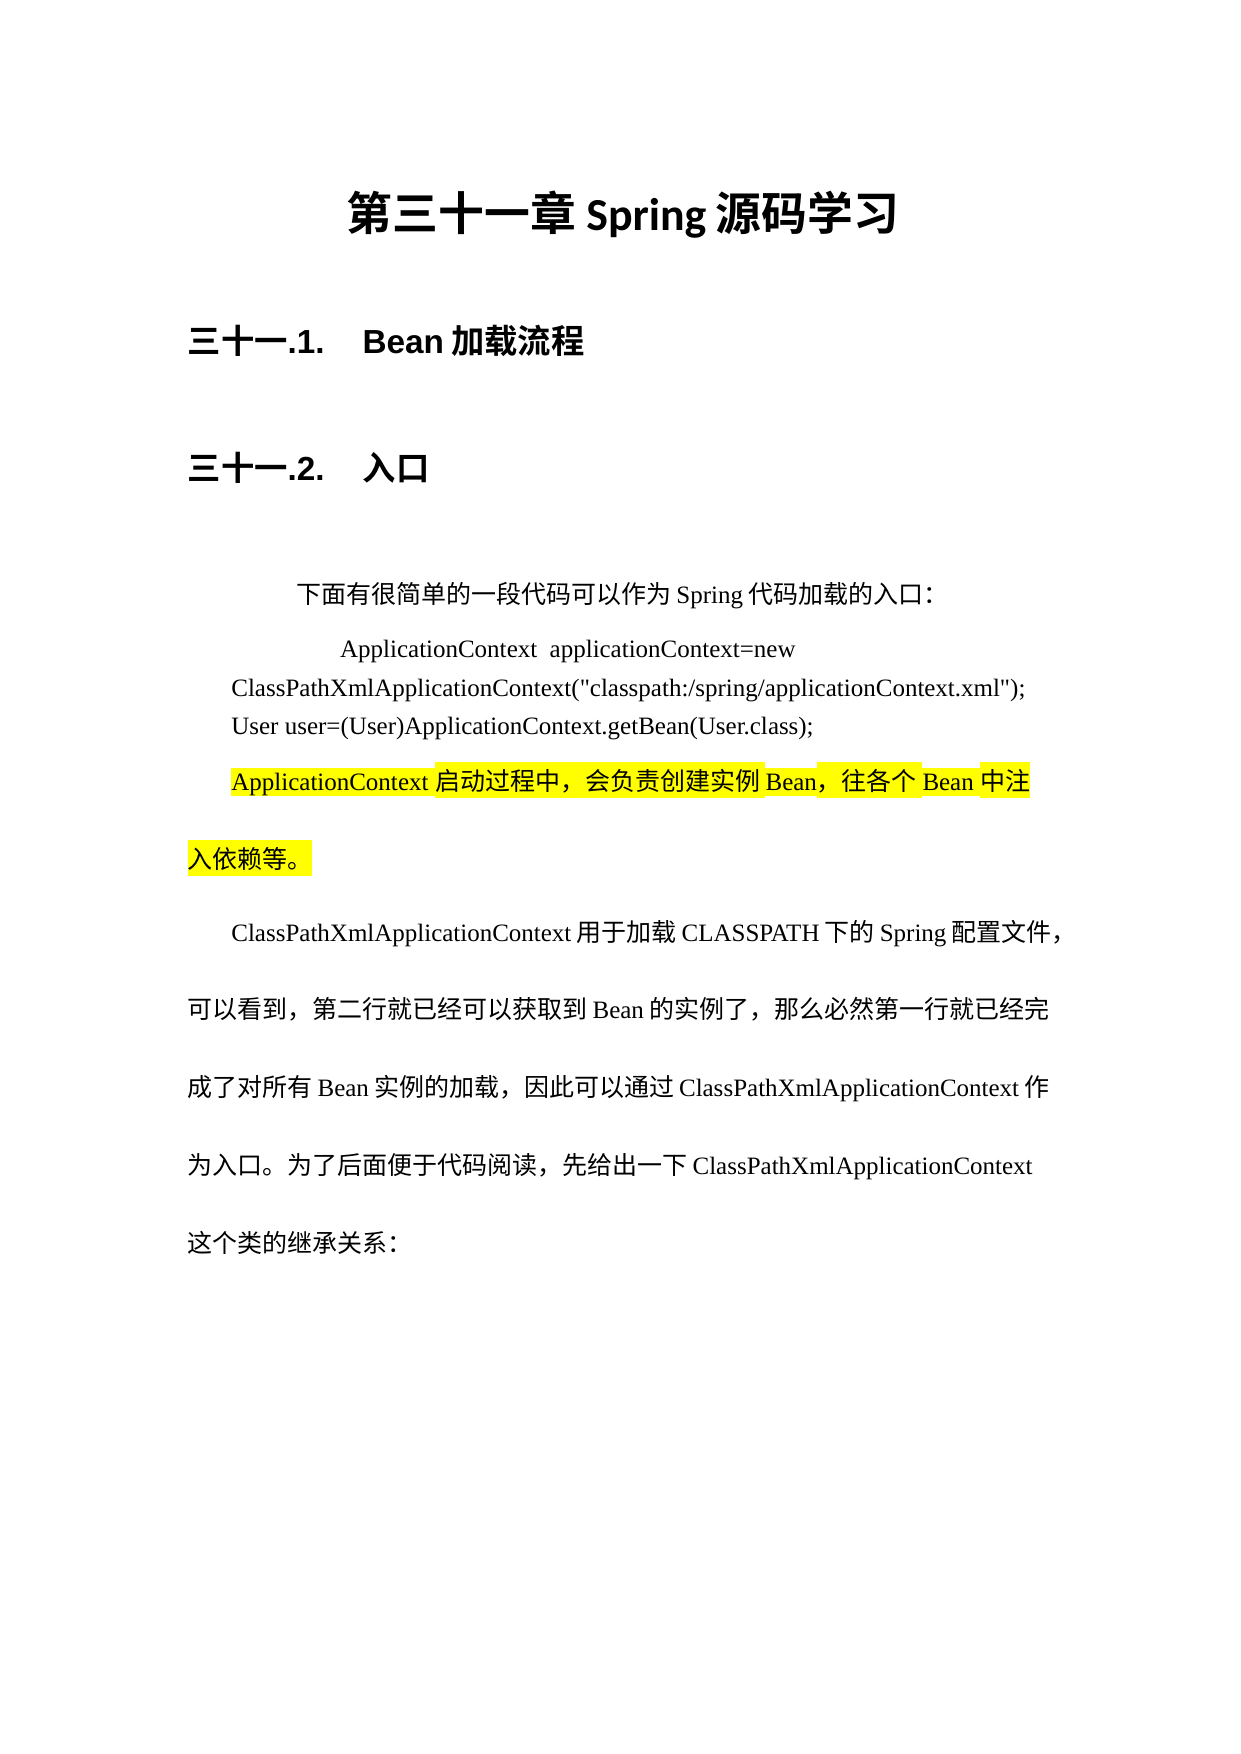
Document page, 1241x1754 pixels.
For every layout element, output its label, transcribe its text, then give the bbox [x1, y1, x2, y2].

text User user=(User)ApplicationContext.getBean(User.class); [187, 709, 1053, 742]
subtitle Spring源码学习 [217, 162, 1028, 259]
text ClassPathXmlApplicationContext用于加载CLASSPATH下的Spring配置文件，可以看到，第二行就已经可以获取到Bean的实例了，那么必然第一行就已经完成了对所有Bean实例的加载，因此可以通过ClassPathXmlApplicationContext作为入口。为了后面便于代码阅读，先给出一下ClassPathXmlApplicationContext这个类的继承关系： [187, 898, 1053, 1274]
text ApplicationContext applicationContext=new ClassPathXmlApplicationContext("classpath:/spring/applicationContext.xml"); [231, 632, 1053, 703]
subtitle 入口 [187, 433, 1053, 498]
text ApplicationContext 启动过程中，会负责创建实例 Bean，往各个 Bean 中注入依赖等。 [187, 747, 1053, 890]
text 下面有很简单的一段代码可以作为Spring代码加载的入口： [187, 560, 1053, 625]
subtitle Bean加载流程 [187, 306, 1053, 371]
